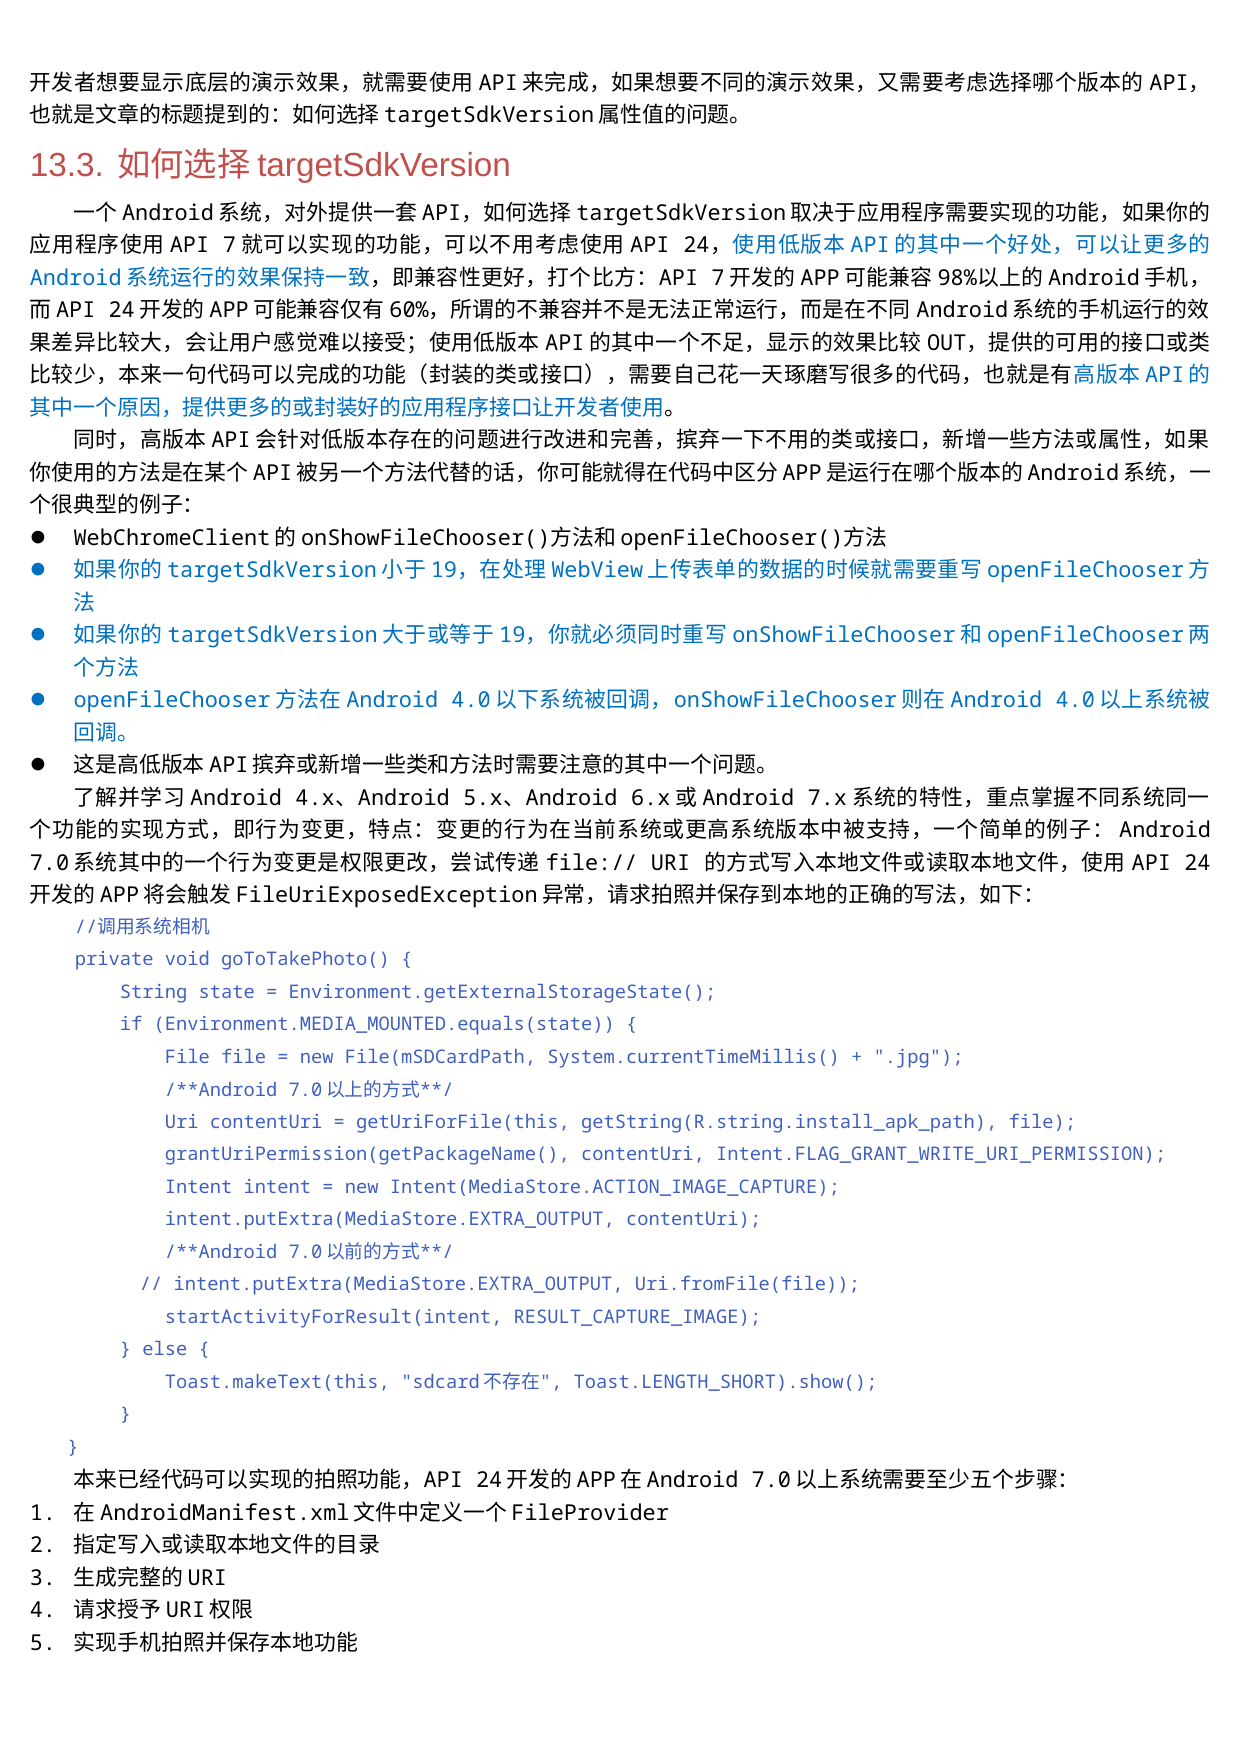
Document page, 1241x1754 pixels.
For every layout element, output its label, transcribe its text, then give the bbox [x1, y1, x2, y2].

list openFileChooser方法在Android 4.0以下系统被回调，onShowFileChooser则在Android 4.0以上系统被回调。 [29, 682, 1211, 747]
list 请求授予URI权限 [29, 1592, 1211, 1624]
list //调用系统相机 [29, 909, 1211, 942]
list 如果你的targetSdkVersion大于或等于19，你就必须同时重写onShowFileChooser和openFileChooser两个方法 [29, 617, 1211, 682]
list /**Android 7.0以上的方式**/ [29, 1072, 1211, 1104]
list 在AndroidManifest.xml文件中定义一个FileProvider [29, 1494, 1211, 1527]
list intent.putExtra(MediaStore.EXTRA_OUTPUT, contentUri); [29, 1202, 1211, 1234]
list File file = new File(mSDCardPath, System.currentTimeMillis() + ".jpg"); [29, 1039, 1211, 1072]
list } [29, 1429, 1211, 1462]
list private void goToTakePhoto() { [29, 942, 1211, 974]
list Toast.makeText(this, "sdcard不存在", Toast.LENGTH_SHORT).show(); [29, 1364, 1211, 1397]
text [29, 64, 1211, 129]
list startActivityForResult(intent, RESULT_CAPTURE_IMAGE); [29, 1299, 1211, 1332]
list String state = Environment.getExternalStorageState(); [29, 974, 1211, 1007]
list } else { [29, 1332, 1211, 1364]
list grantUriPermission(getPackageName(), contentUri, Intent.FLAG_GRANT_WRITE_URI_PERMISSION); [29, 1137, 1211, 1169]
list 这是高低版本API摈弃或新增一些类和方法时需要注意的其中一个问题。 [29, 747, 1211, 779]
list 如果你的targetSdkVersion小于19，在处理WebView上传表单的数据的时候就需要重写openFileChooser方法 [29, 552, 1211, 617]
list 实现手机拍照并保存本地功能 [29, 1624, 1211, 1657]
list 生成完整的URI [29, 1559, 1211, 1592]
list } [29, 1397, 1211, 1429]
list Intent intent = new Intent(MediaStore.ACTION_IMAGE_CAPTURE); [29, 1169, 1211, 1202]
list 指定写入或读取本地文件的目录 [29, 1527, 1211, 1559]
text 同时，高版本API会针对低版本存在的问题进行改进和完善，摈弃一下不用的类或接口，新增一些方法或属性，如果你使用的方法是在某个API被另一个方法代替的话，你可能就得在代码中区分APP是运行在哪个版本的Android系统，一个很典型的例子： [29, 422, 1211, 519]
list /**Android 7.0以前的方式**/ [29, 1234, 1211, 1267]
list if (Environment.MEDIA_MOUNTED.equals(state)) { [29, 1007, 1211, 1039]
list Uri contentUri = getUriForFile(this, getString(R.string.install_apk_path), file); [29, 1104, 1211, 1137]
list // intent.putExtra(MediaStore.EXTRA_OUTPUT, Uri.fromFile(file)); [73, 1267, 1211, 1299]
text 一个Android系统，对外提供一套API，如何选择targetSdkVersion取决于应用程序需要实现的功能，如果你的应用程序使用API 7就可以实现的功能，可以不用考虑使用API 24，使用低版本API的其中一个好处，可以让更多的Android系统运行的效果保持一致，即兼容性更好，打个比方：API 7开发的APP可能兼容98%以上的Android手机，而API 24开发的APP可能兼容仅有60%，所谓的不兼容并不是无法正常运行，而是在不同Android系统的手机运行的效果差异比较大，会让用户感觉难以接受；使用低版本API的其中一个不足，显示的效果比较OUT，提供的可用的接口或类比较少，本来一句代码可以完成的功能（封装的类或接口），需要自己花一天琢磨写很多的代码，也就是有高版本API的其中一个原因，提供更多的或封装好的应用程序接口让开发者使用。 [29, 194, 1211, 422]
list 了解并学习Android 4.x、Android 5.x、Android 6.x或Android 7.x系统的特性，重点掌握不同系统同一个功能的实现方式，即行为变更，特点：变更的行为在当前系统或更高系统版本中被支持，一个简单的例子：Android 7.0系统其中的一个行为变更是权限更改，尝试传递file:// URI 的方式写入本地文件或读取本地文件，使用API 24开发的APP将会触发 FileUriExposedException异常，请求拍照并保存到本地的正确的写法，如下： [29, 779, 1211, 909]
subtitle 如何选择targetSdkVersion [29, 129, 1211, 194]
text 本来已经代码可以实现的拍照功能，API 24开发的APP在Android 7.0以上系统需要至少五个步骤： [29, 1462, 1211, 1494]
list WebChromeClient的onShowFileChooser()方法和openFileChooser()方法 [29, 519, 1211, 552]
